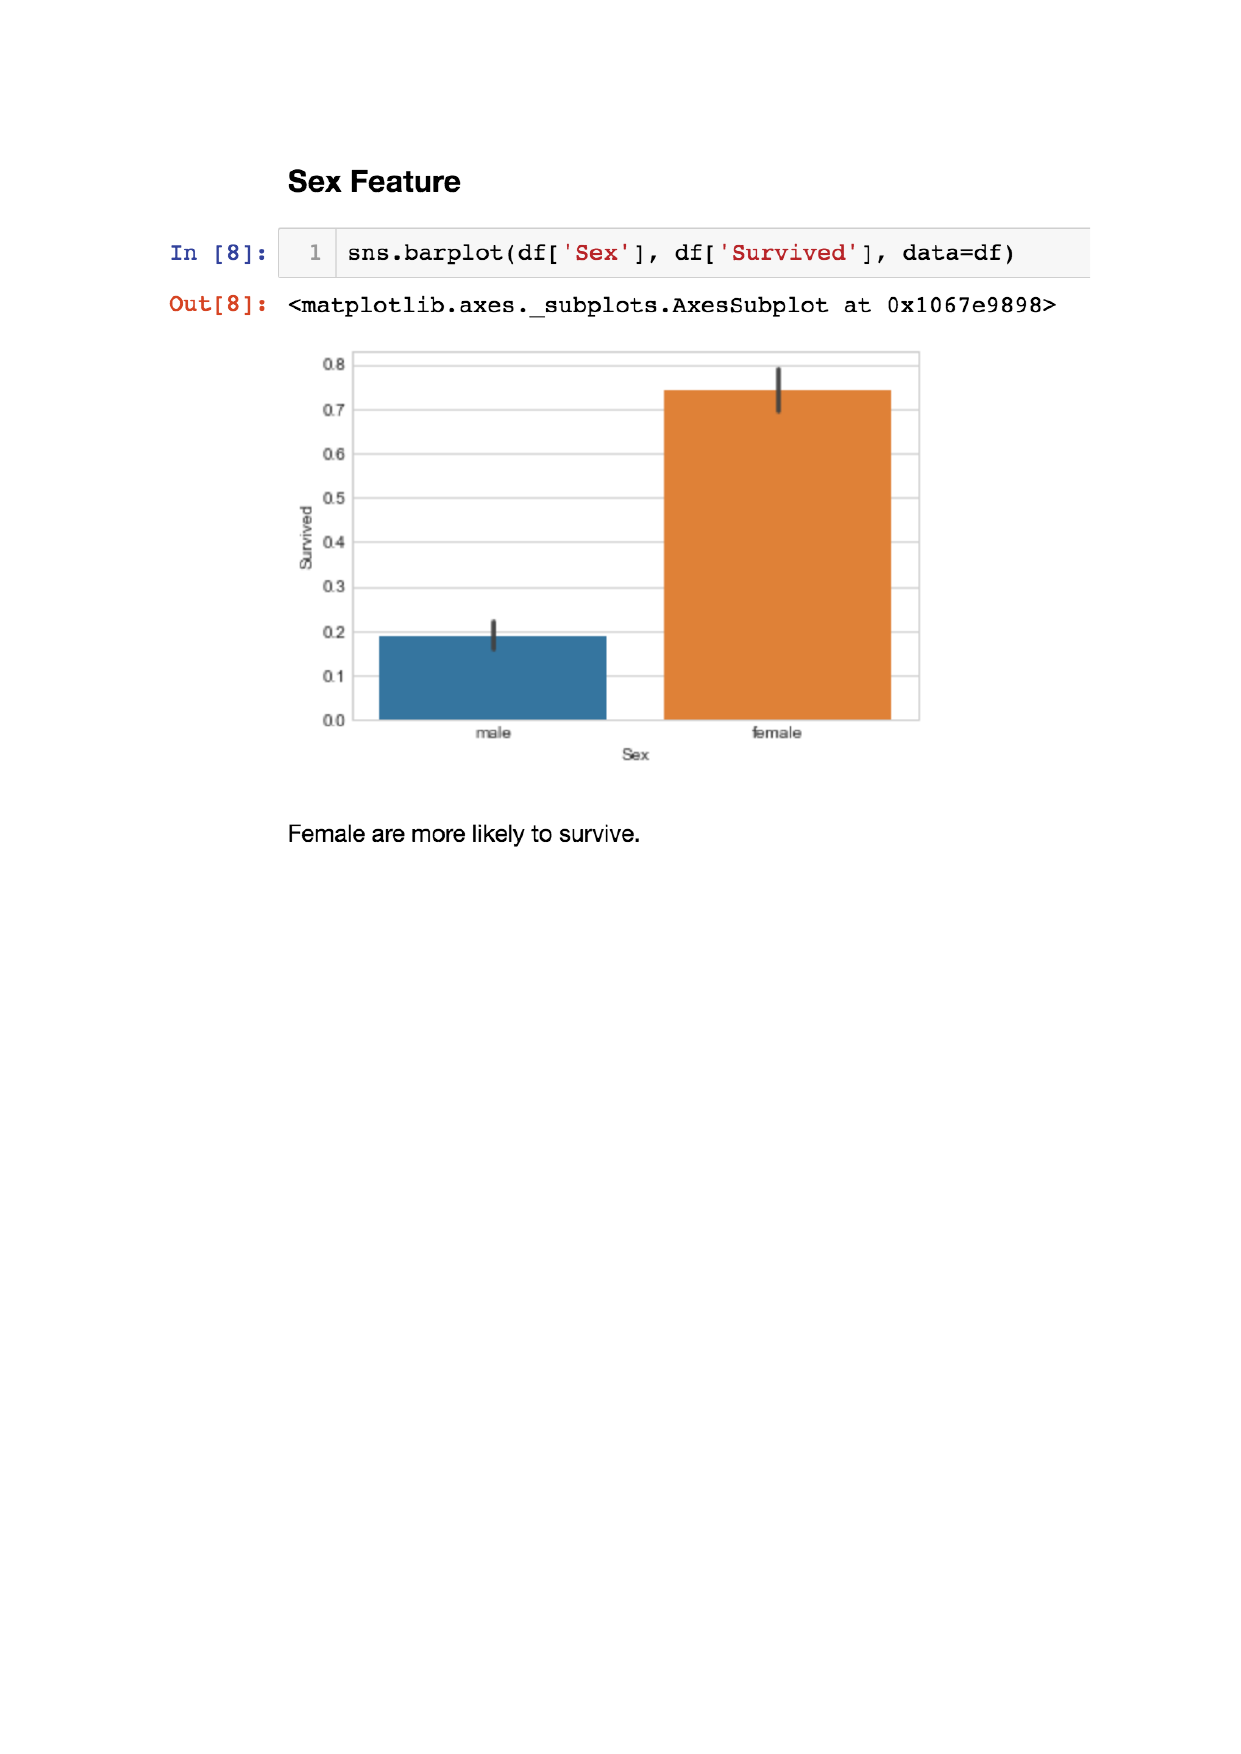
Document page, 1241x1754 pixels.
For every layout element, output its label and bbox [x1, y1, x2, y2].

picture [150, 150, 1091, 865]
